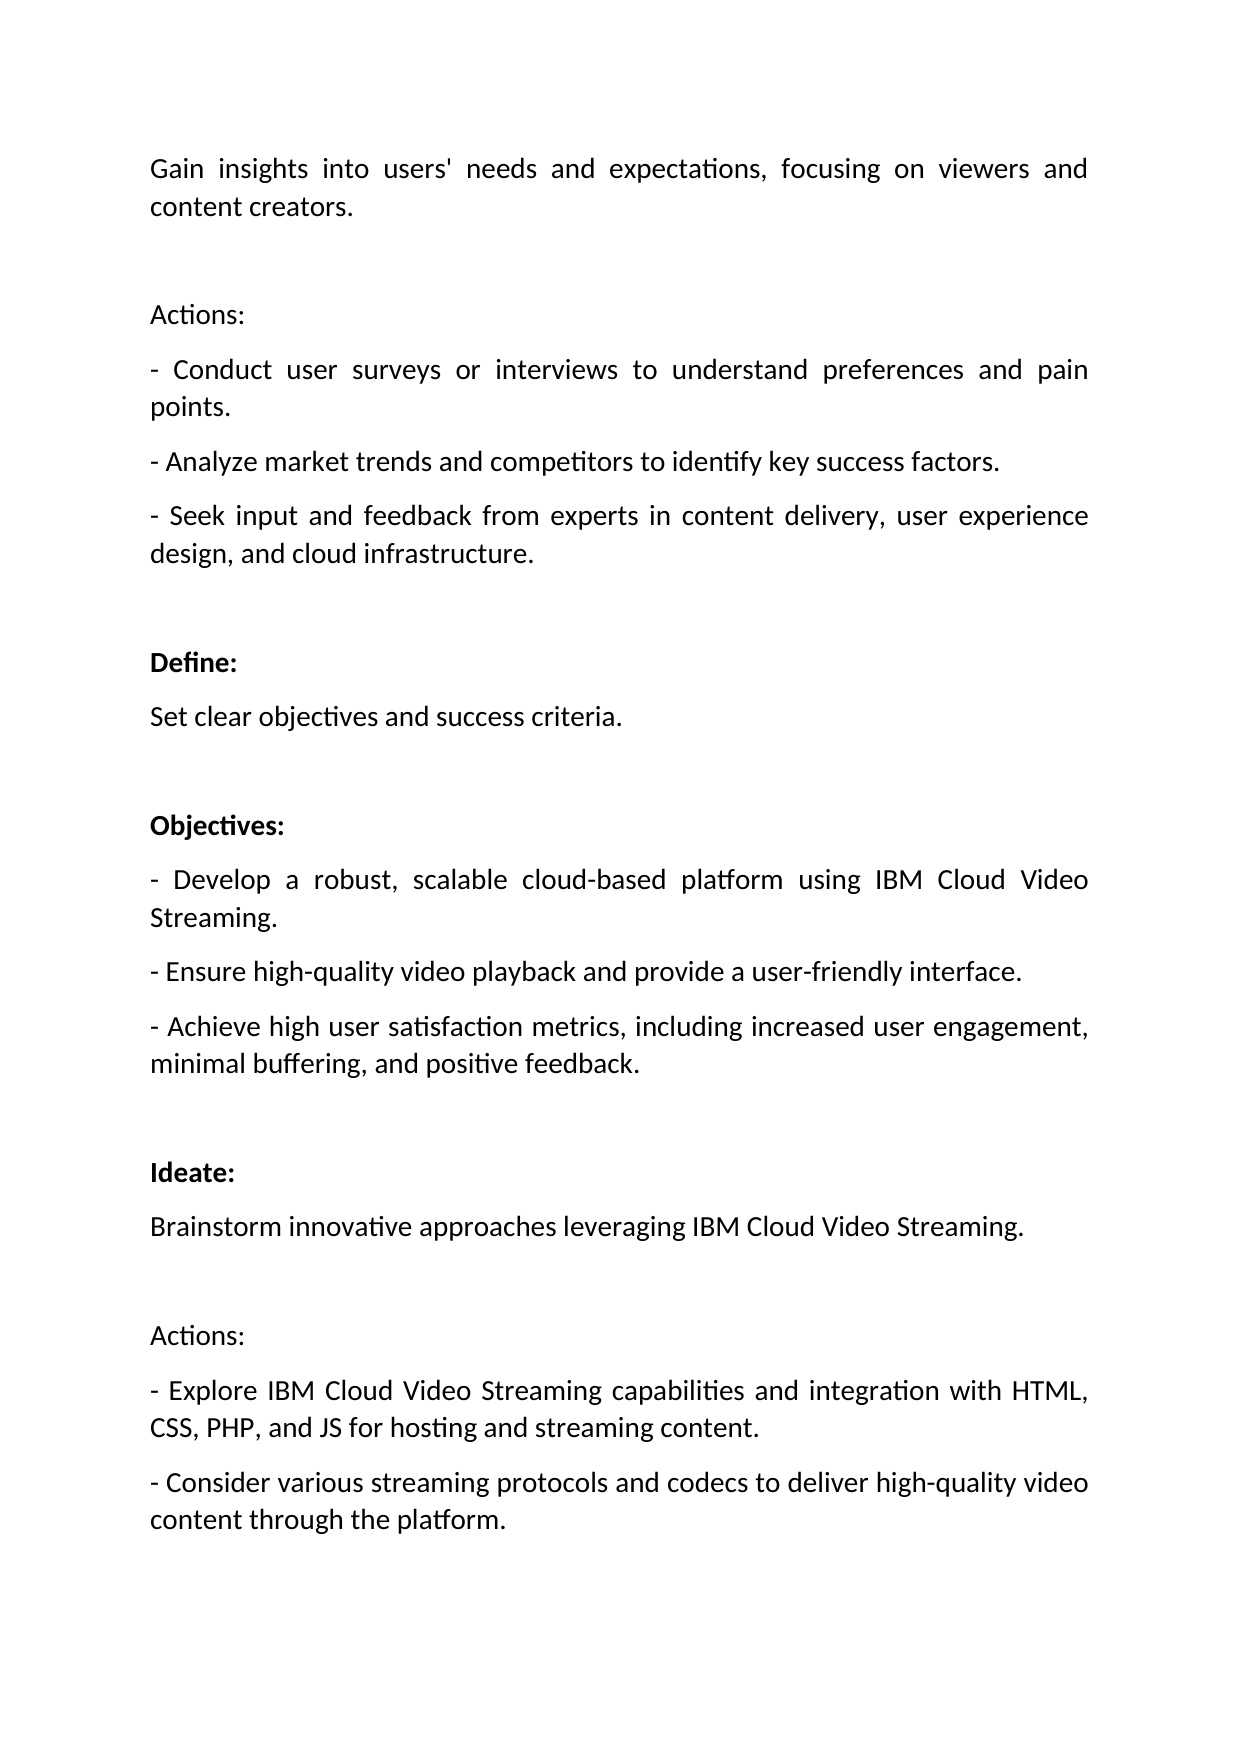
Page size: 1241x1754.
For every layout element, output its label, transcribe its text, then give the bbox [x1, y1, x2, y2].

text - Consider various streaming protocols and codecs to deliver high-quality video content through the platform. [150, 1464, 1090, 1537]
text Actions: [150, 1317, 1090, 1353]
text Gain insights into users' needs and expectations, focusing on viewers and content creators. [150, 150, 1090, 223]
text Actions: [150, 296, 1090, 332]
text - Achieve high user satisfaction metrics, including increased user engagement, minimal buffering, and positive feedback. [150, 1008, 1090, 1081]
text - Seek input and feedback from experts in content delivery, user experience design, and cloud infrastructure. [150, 497, 1090, 571]
text Objectives: [150, 807, 1090, 842]
text - Develop a robust, scalable cloud-based platform using IBM Cloud Video Streaming. [150, 861, 1090, 934]
text - Analyze market trends and competitors to identify key success factors. [150, 443, 1090, 478]
text - Ensure high-quality video playback and provide a user-friendly interface. [150, 953, 1090, 989]
text Define: [150, 644, 1090, 679]
text Ideate: [150, 1154, 1090, 1190]
text - Conduct user surveys or interviews to understand preferences and pain points. [150, 351, 1090, 424]
text - Explore IBM Cloud Video Streaming capabilities and integration with HTML, CSS, PHP, and JS for hosting and streaming content. [150, 1372, 1090, 1445]
text Set clear objectives and success criteria. [150, 698, 1090, 734]
text Brainstorm innovative approaches leveraging IBM Cloud Video Streaming. [150, 1208, 1090, 1244]
